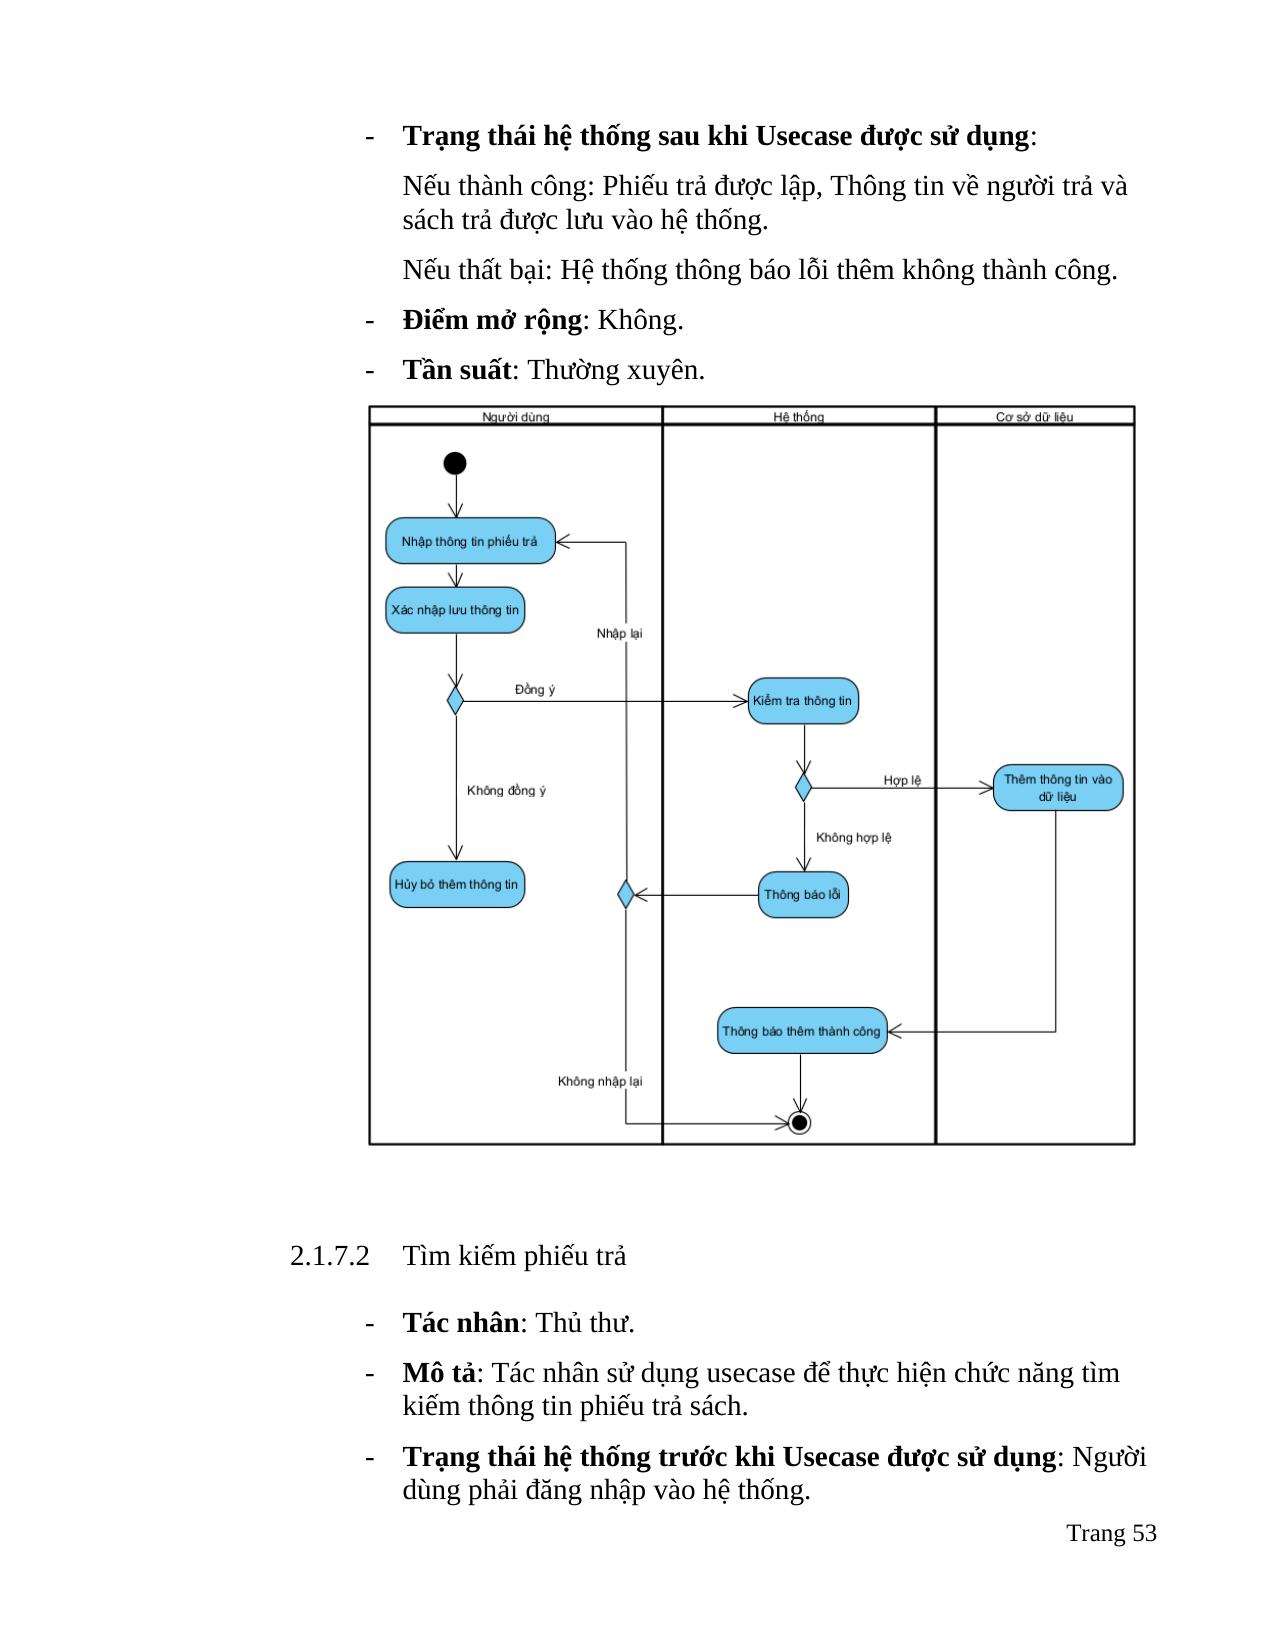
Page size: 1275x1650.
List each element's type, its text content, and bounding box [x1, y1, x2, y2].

list Tần suất: Thường xuyên. [365, 352, 1157, 386]
text Nếu thành công: Phiếu trả được lập, Thông tin về người trả và sách trả được lưu vào hệ thống. [402, 168, 1157, 235]
list Trạng thái hệ thống sau khi Usecase được sử dụng: [365, 118, 1157, 152]
text Nếu thất bại: Hệ thống thông báo lỗi thêm không thành công. [402, 252, 1157, 286]
picture [364, 402, 1139, 1154]
list Điểm mở rộng: Không. [365, 302, 1157, 336]
list Tác nhân: Thủ thư. [365, 1305, 1157, 1338]
list Mô tả: Tác nhân sử dụng usecase để thực hiện chức năng tìm kiếm thông tin phiếu trả sách. [365, 1355, 1157, 1422]
list Trạng thái hệ thống trước khi Usecase được sử dụng: Người dùng phải đăng nhập vào hệ thống. [365, 1439, 1157, 1506]
list Tìm kiếm phiếu trả [290, 1238, 1157, 1271]
